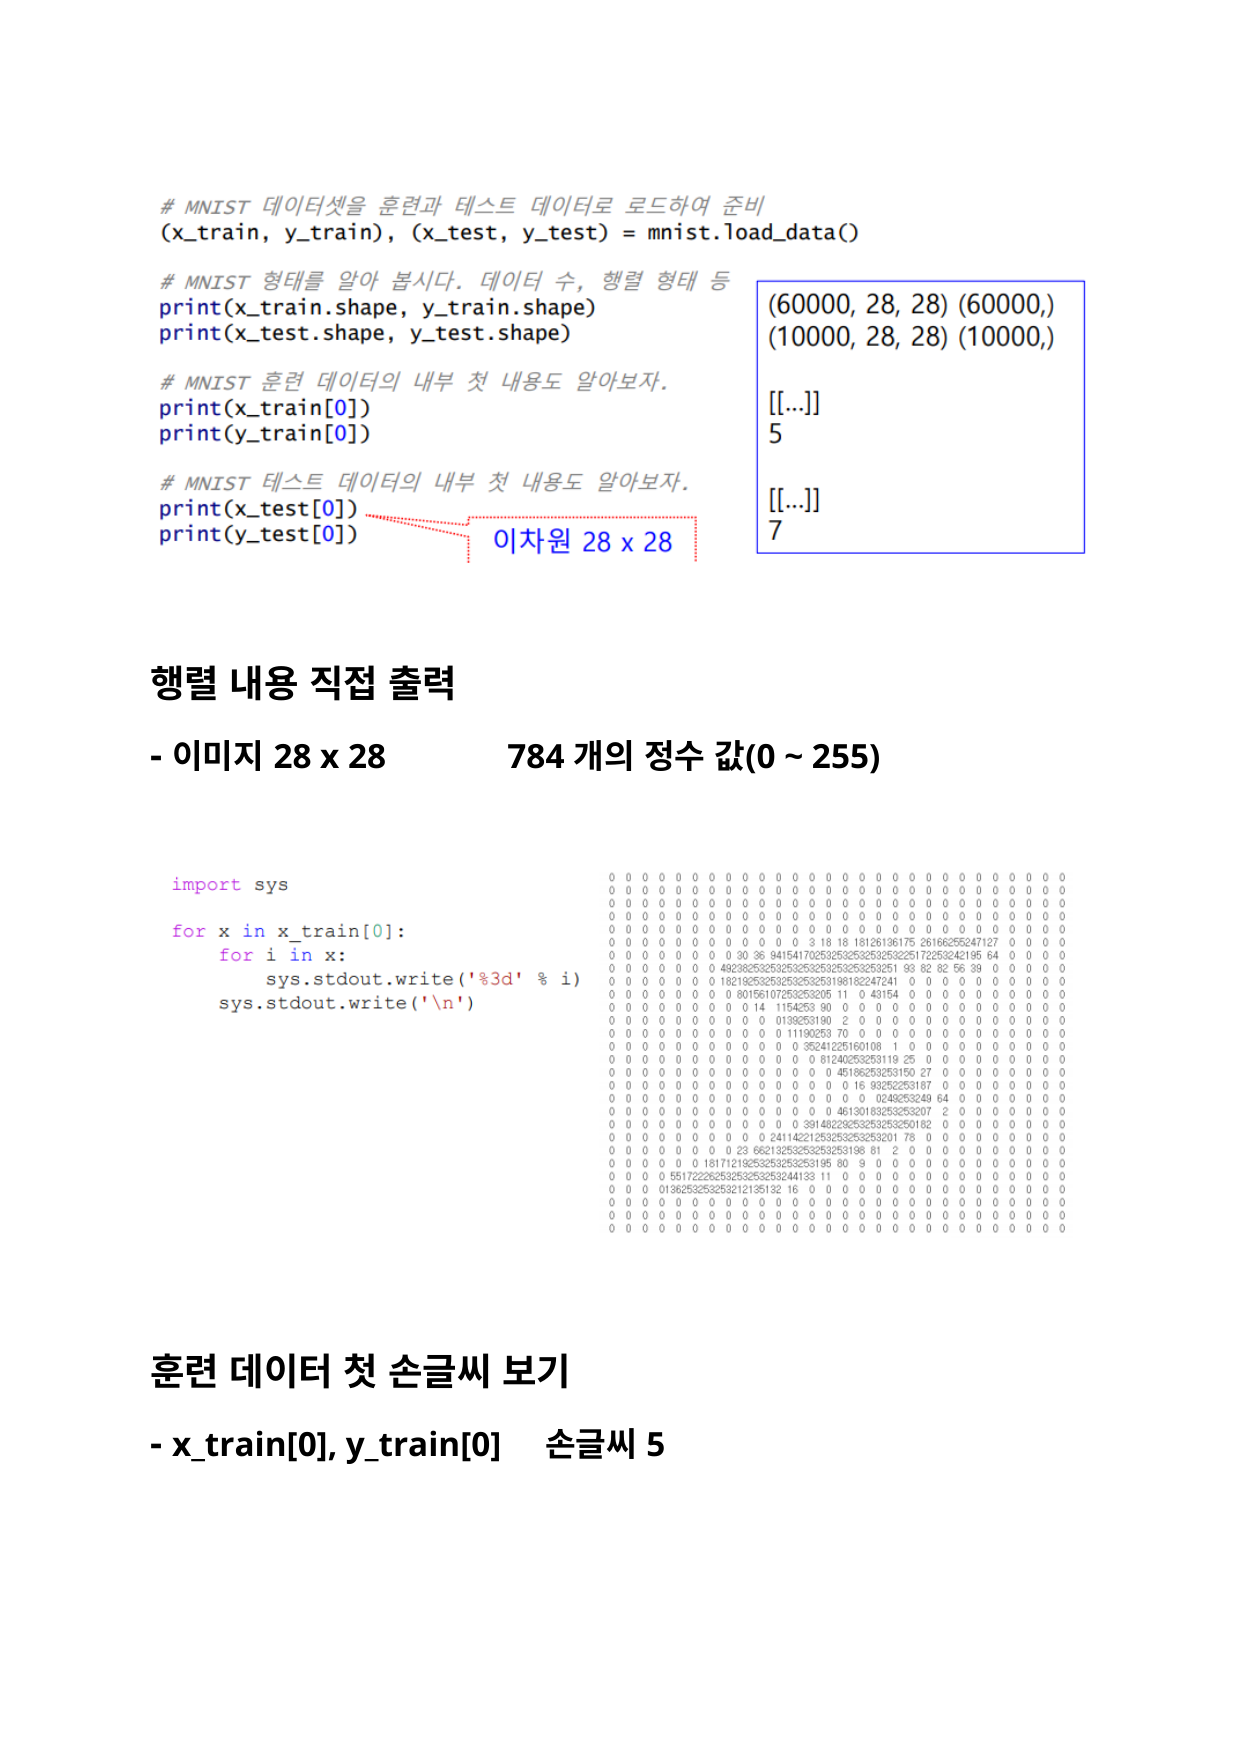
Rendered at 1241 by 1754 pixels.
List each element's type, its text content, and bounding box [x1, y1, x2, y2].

list - 이미지 28 x 28 784 개의 정수 값(0 ~ 255) [150, 729, 1090, 780]
picture [150, 177, 1091, 563]
list 행렬 내용 직접 출력 [150, 653, 1090, 708]
picture [150, 866, 1091, 1251]
list - x_train[0], y_train[0] 손글씨 5 [150, 1417, 1090, 1468]
list 훈련 데이터 첫 손글씨 보기 [150, 1342, 1090, 1396]
